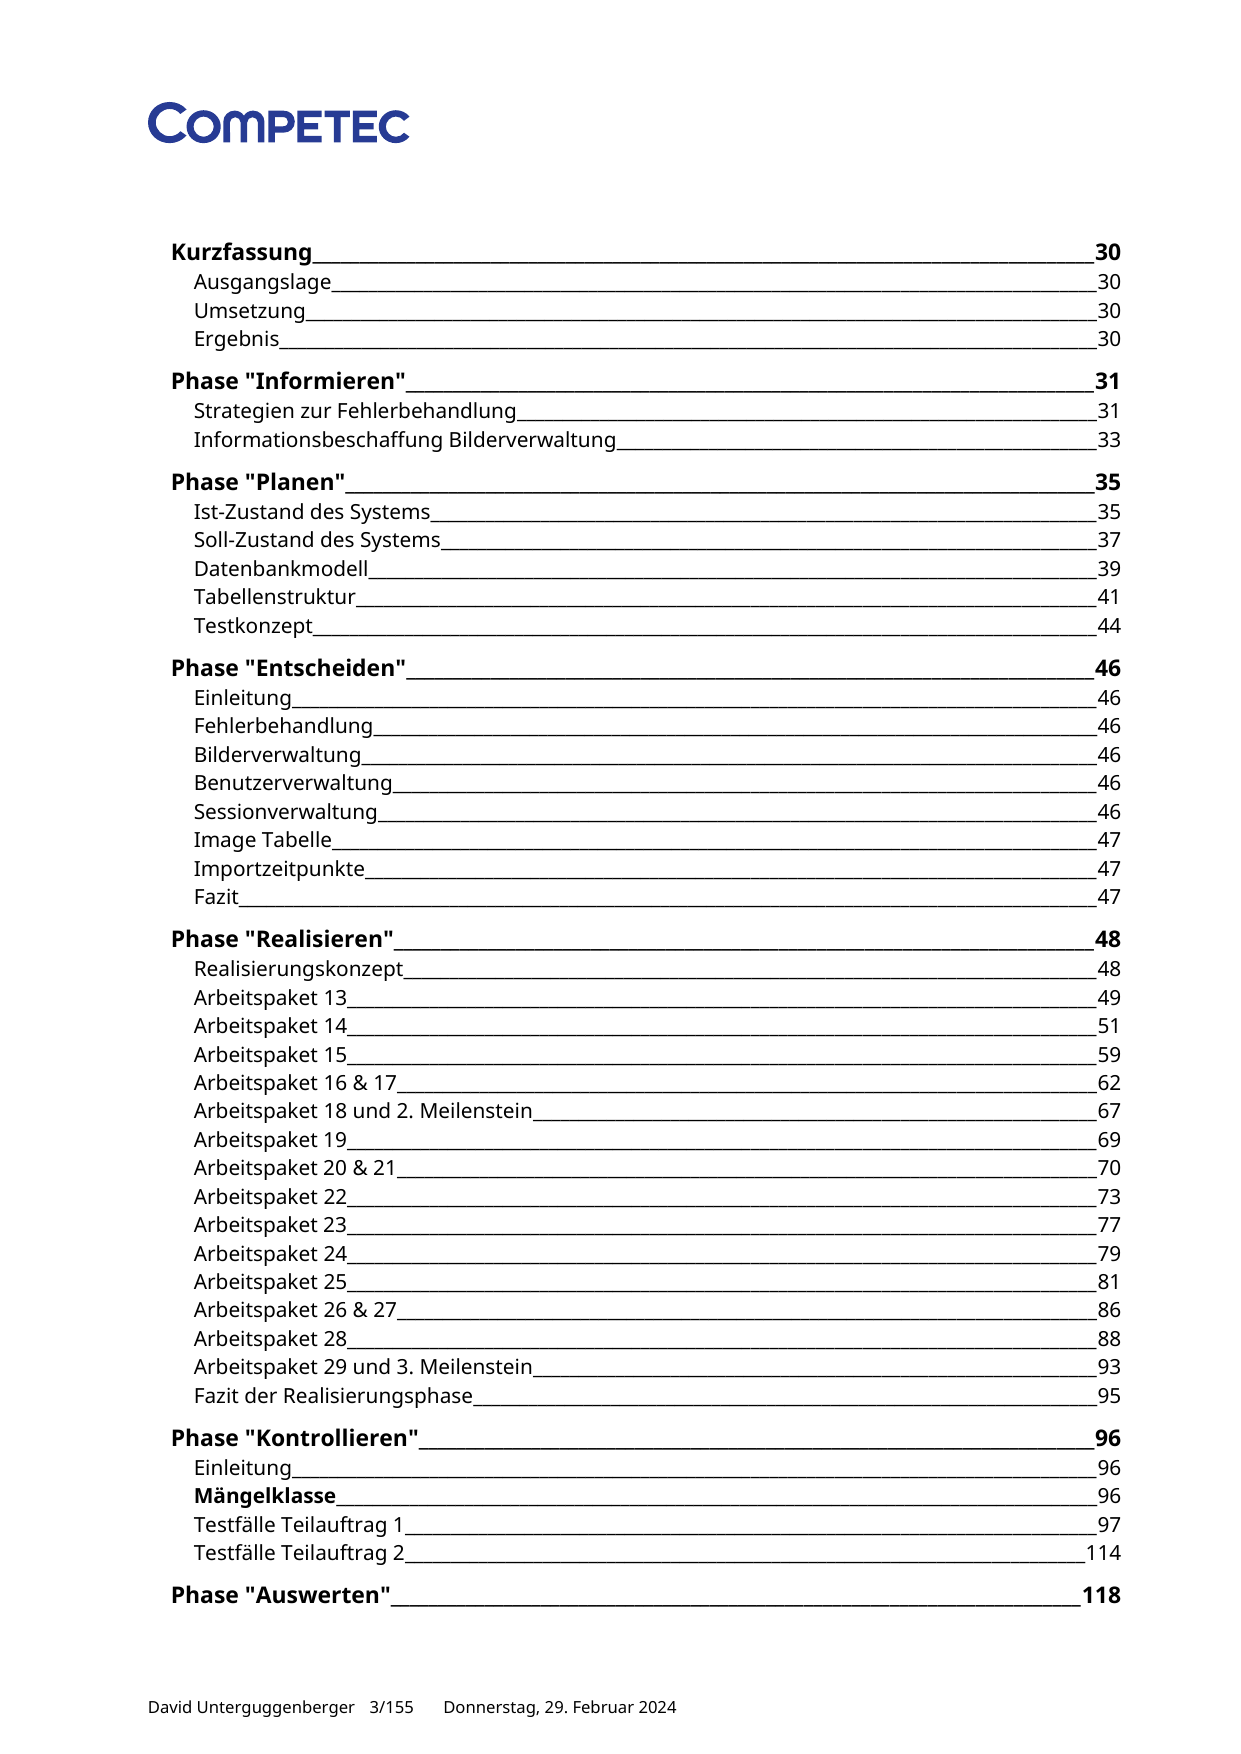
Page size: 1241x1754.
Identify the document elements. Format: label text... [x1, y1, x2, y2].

text Phase "Realisieren" 48 [171, 923, 1122, 954]
text Mängelklasse 96 [193, 1482, 1122, 1510]
text Arbeitspaket 16 & 17 62 [193, 1068, 1122, 1097]
text Einleitung 96 [193, 1453, 1122, 1482]
text Soll-Zustand des Systems 37 [193, 526, 1122, 554]
text Informationsbeschaffung Bilderverwaltung 33 [193, 425, 1122, 453]
text Testfälle Teilauftrag 1 97 [193, 1510, 1122, 1538]
text Strategien zur Fehlerbehandlung 31 [193, 397, 1122, 425]
text Phase "Informieren" 31 [171, 365, 1122, 397]
text Fazit 47 [193, 882, 1122, 911]
text Ergebnis 30 [193, 324, 1122, 353]
text Arbeitspaket 26 & 27 86 [193, 1296, 1122, 1324]
text Phase "Planen" 35 [171, 466, 1122, 497]
text Benutzerverwaltung 46 [193, 768, 1122, 797]
text Tabellenstruktur 41 [193, 582, 1122, 611]
text Sessionverwaltung 46 [193, 797, 1122, 825]
text Arbeitspaket 29 und 3. Meilenstein 93 [193, 1352, 1122, 1381]
text Arbeitspaket 20 & 21 70 [193, 1153, 1122, 1182]
text Fehlerbehandlung 46 [193, 712, 1122, 740]
text Einleitung 46 [193, 683, 1122, 712]
text Realisierungskonzept 48 [193, 954, 1122, 983]
text Ausgangslage 30 [193, 267, 1122, 296]
text Arbeitspaket 13 49 [193, 983, 1122, 1011]
text Kurzfassung 30 [171, 236, 1122, 267]
text Datenbankmodell 39 [193, 554, 1122, 582]
text Arbeitspaket 28 88 [193, 1324, 1122, 1352]
text Arbeitspaket 25 81 [193, 1267, 1122, 1296]
text Testkonzept 44 [193, 611, 1122, 639]
text Arbeitspaket 15 59 [193, 1040, 1122, 1068]
text Testfälle Teilauftrag 2 114 [193, 1538, 1122, 1567]
text Image Tabelle 47 [193, 825, 1122, 854]
text Arbeitspaket 24 79 [193, 1239, 1122, 1267]
text Phase "Entscheiden" 46 [171, 652, 1122, 683]
text Arbeitspaket 19 69 [193, 1125, 1122, 1153]
text Arbeitspaket 23 77 [193, 1210, 1122, 1239]
text Arbeitspaket 22 73 [193, 1182, 1122, 1210]
text Phase "Kontrollieren" 96 [171, 1422, 1122, 1453]
text Phase "Auswerten" 118 [171, 1579, 1122, 1611]
text Bilderverwaltung 46 [193, 740, 1122, 768]
text Umsetzung 30 [193, 296, 1122, 324]
text Arbeitspaket 18 und 2. Meilenstein 67 [193, 1097, 1122, 1125]
text Arbeitspaket 14 51 [193, 1011, 1122, 1040]
text Fazit der Realisierungsphase 95 [193, 1381, 1122, 1409]
text Ist-Zustand des Systems 35 [193, 497, 1122, 526]
text Importzeitpunkte 47 [193, 854, 1122, 882]
